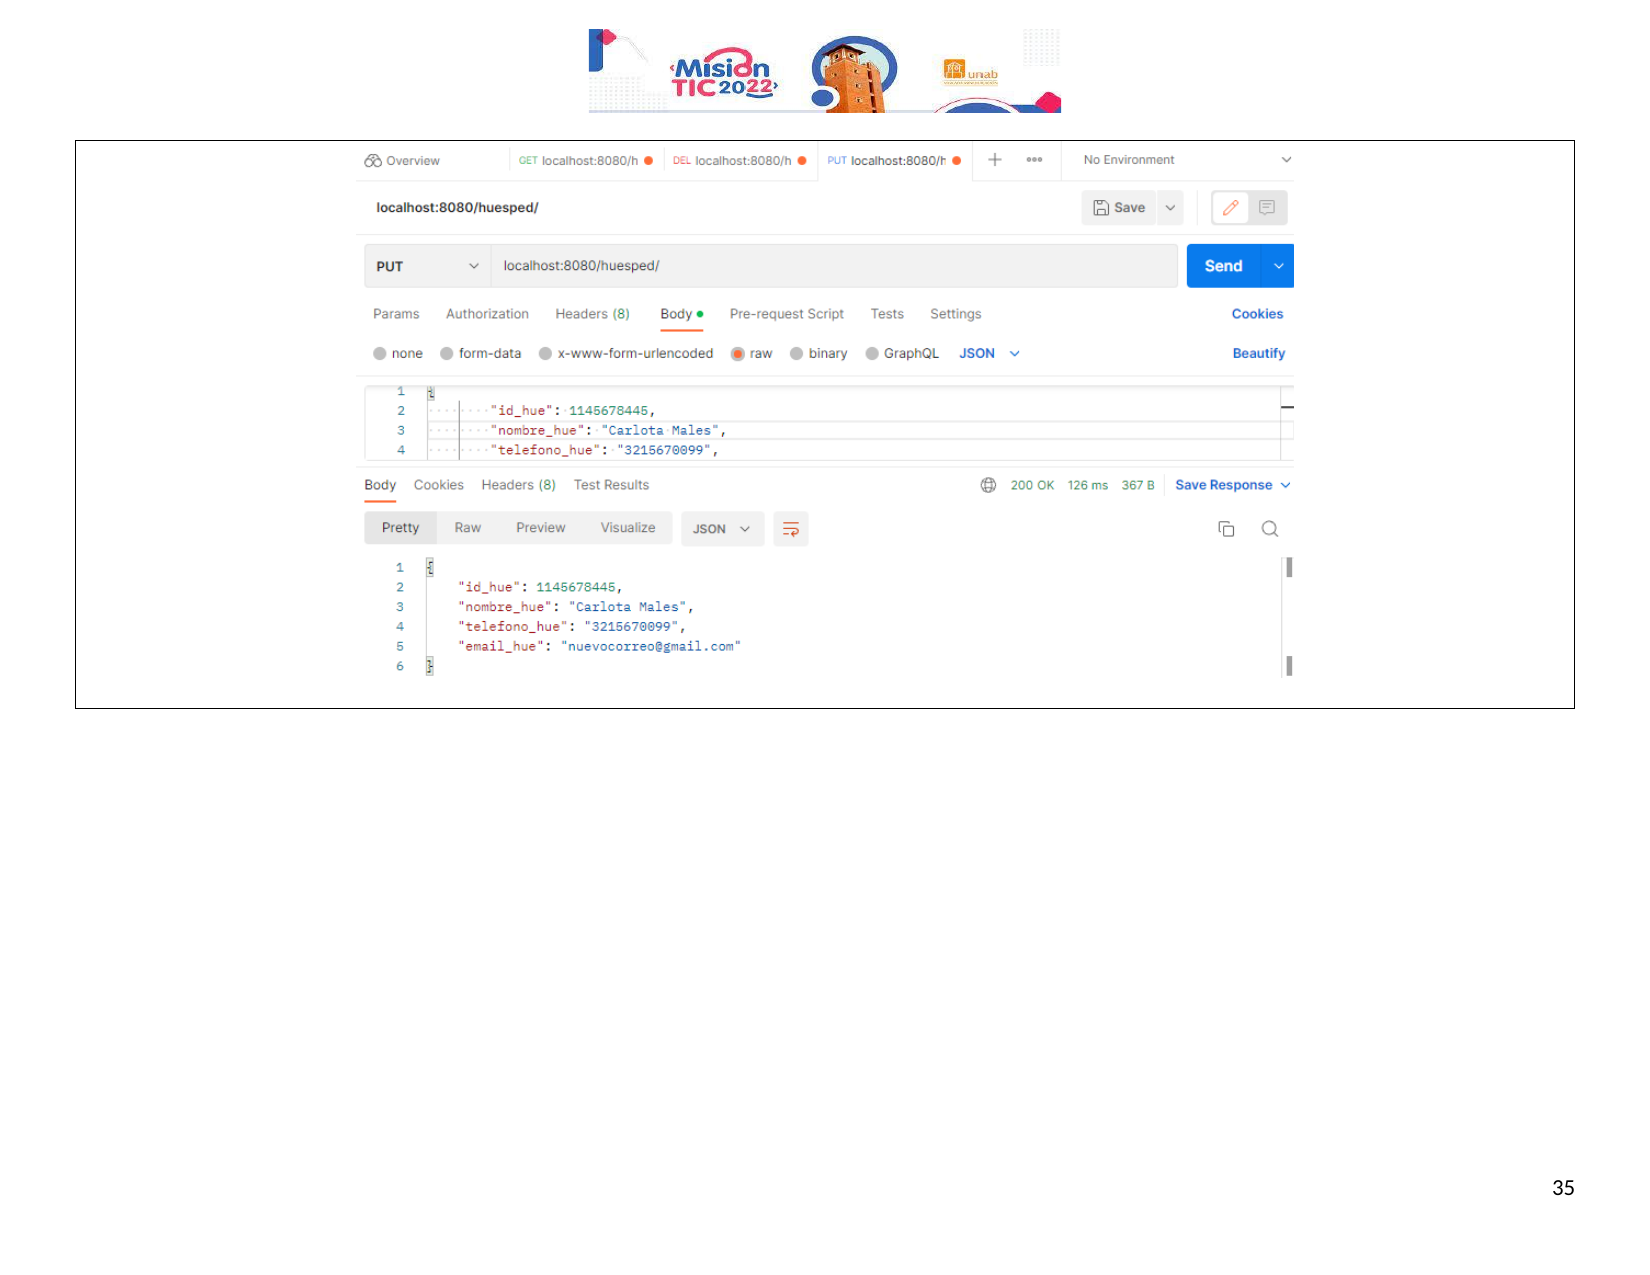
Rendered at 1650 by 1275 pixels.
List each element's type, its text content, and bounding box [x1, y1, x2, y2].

table_cell Put en Huesped [76, 141, 1574, 708]
picture [588, 29, 1062, 113]
picture [356, 141, 1294, 678]
